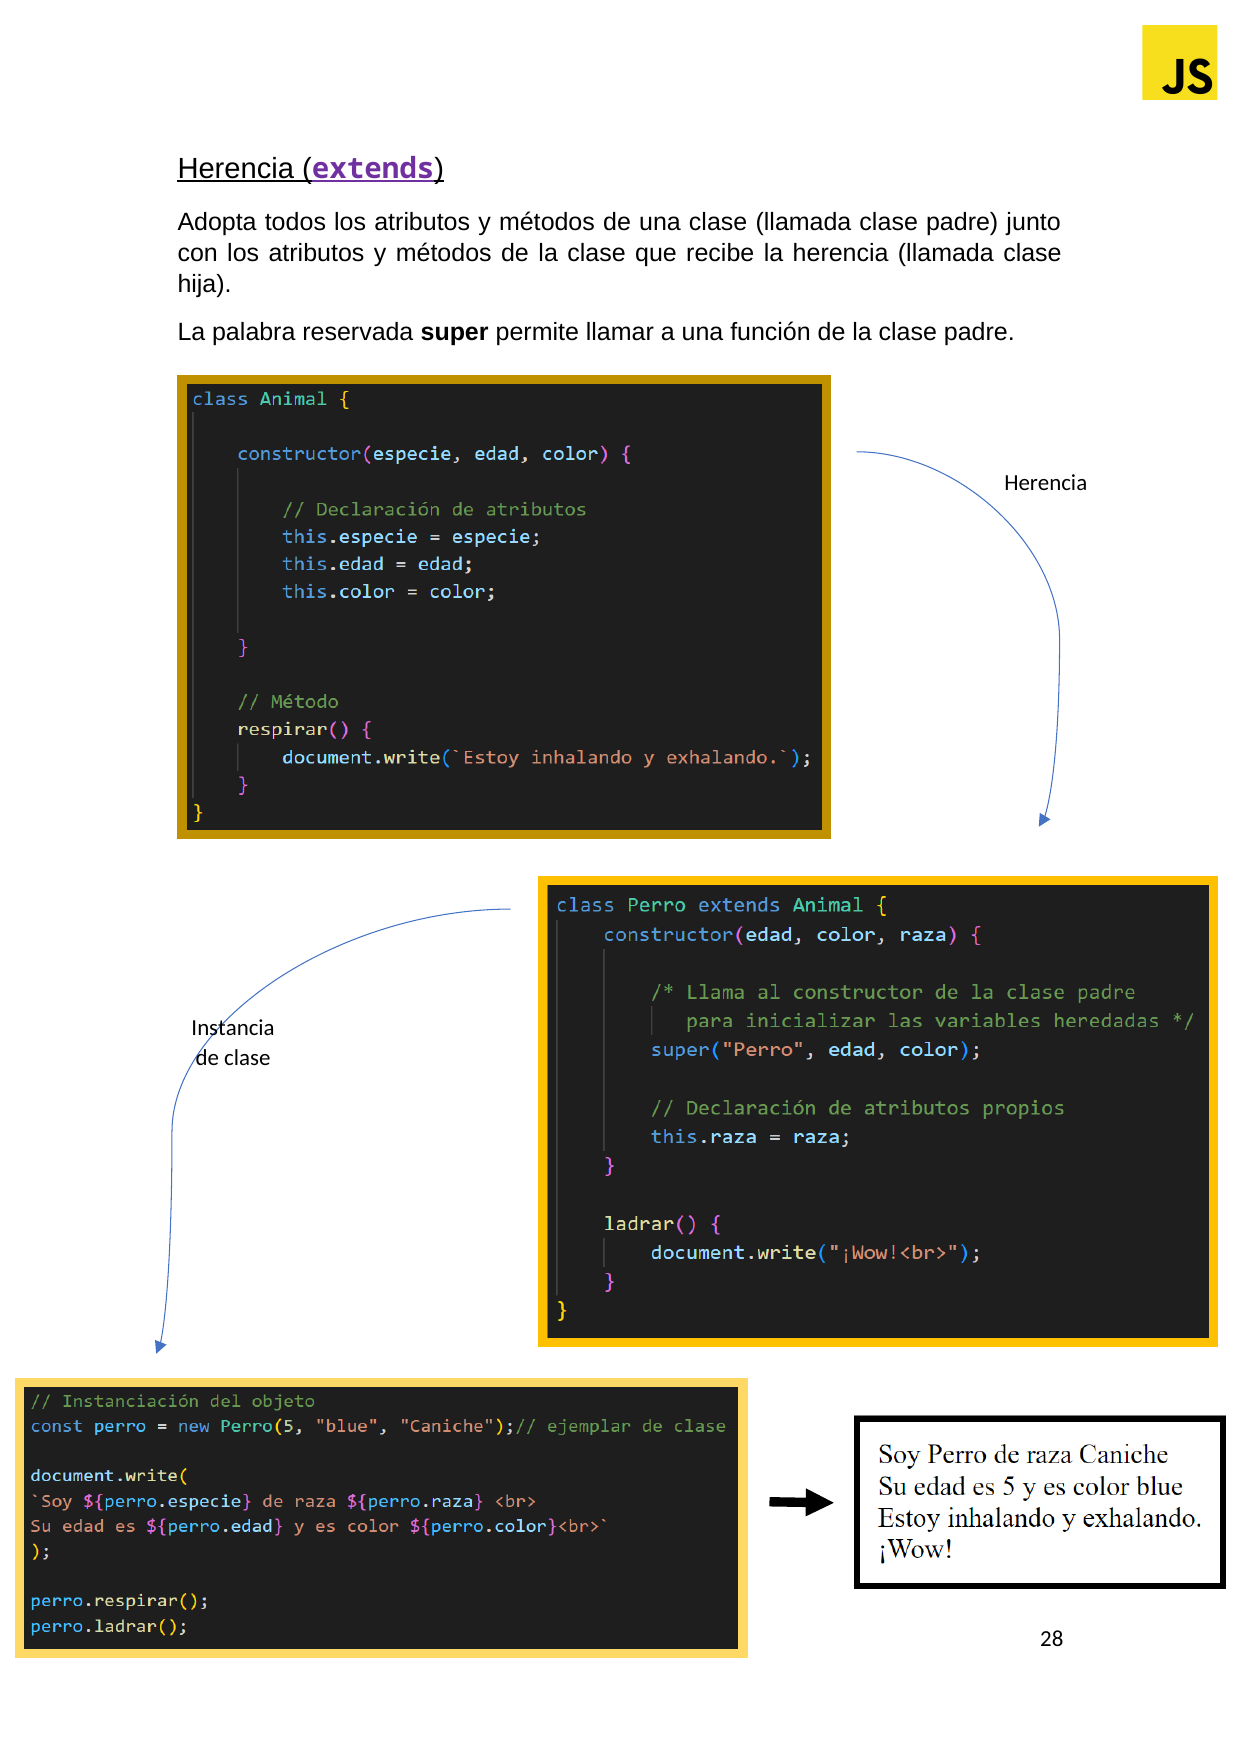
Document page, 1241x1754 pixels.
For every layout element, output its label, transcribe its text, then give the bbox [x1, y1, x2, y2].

text La palabra reservada super permite llamar a una función de la clase padre. [177, 317, 1063, 346]
text Adopta todos los atributos y métodos de una clase (llamada clase padre) junto con los atributos y métodos de la clase que recibe la herencia (llamada clase hija). [177, 207, 1063, 298]
picture [24, 1387, 738, 1649]
picture [1142, 25, 1218, 100]
picture [547, 885, 1209, 1338]
picture [849, 1408, 1232, 1596]
picture [187, 384, 822, 830]
text Herencia (extends) [177, 148, 1063, 187]
